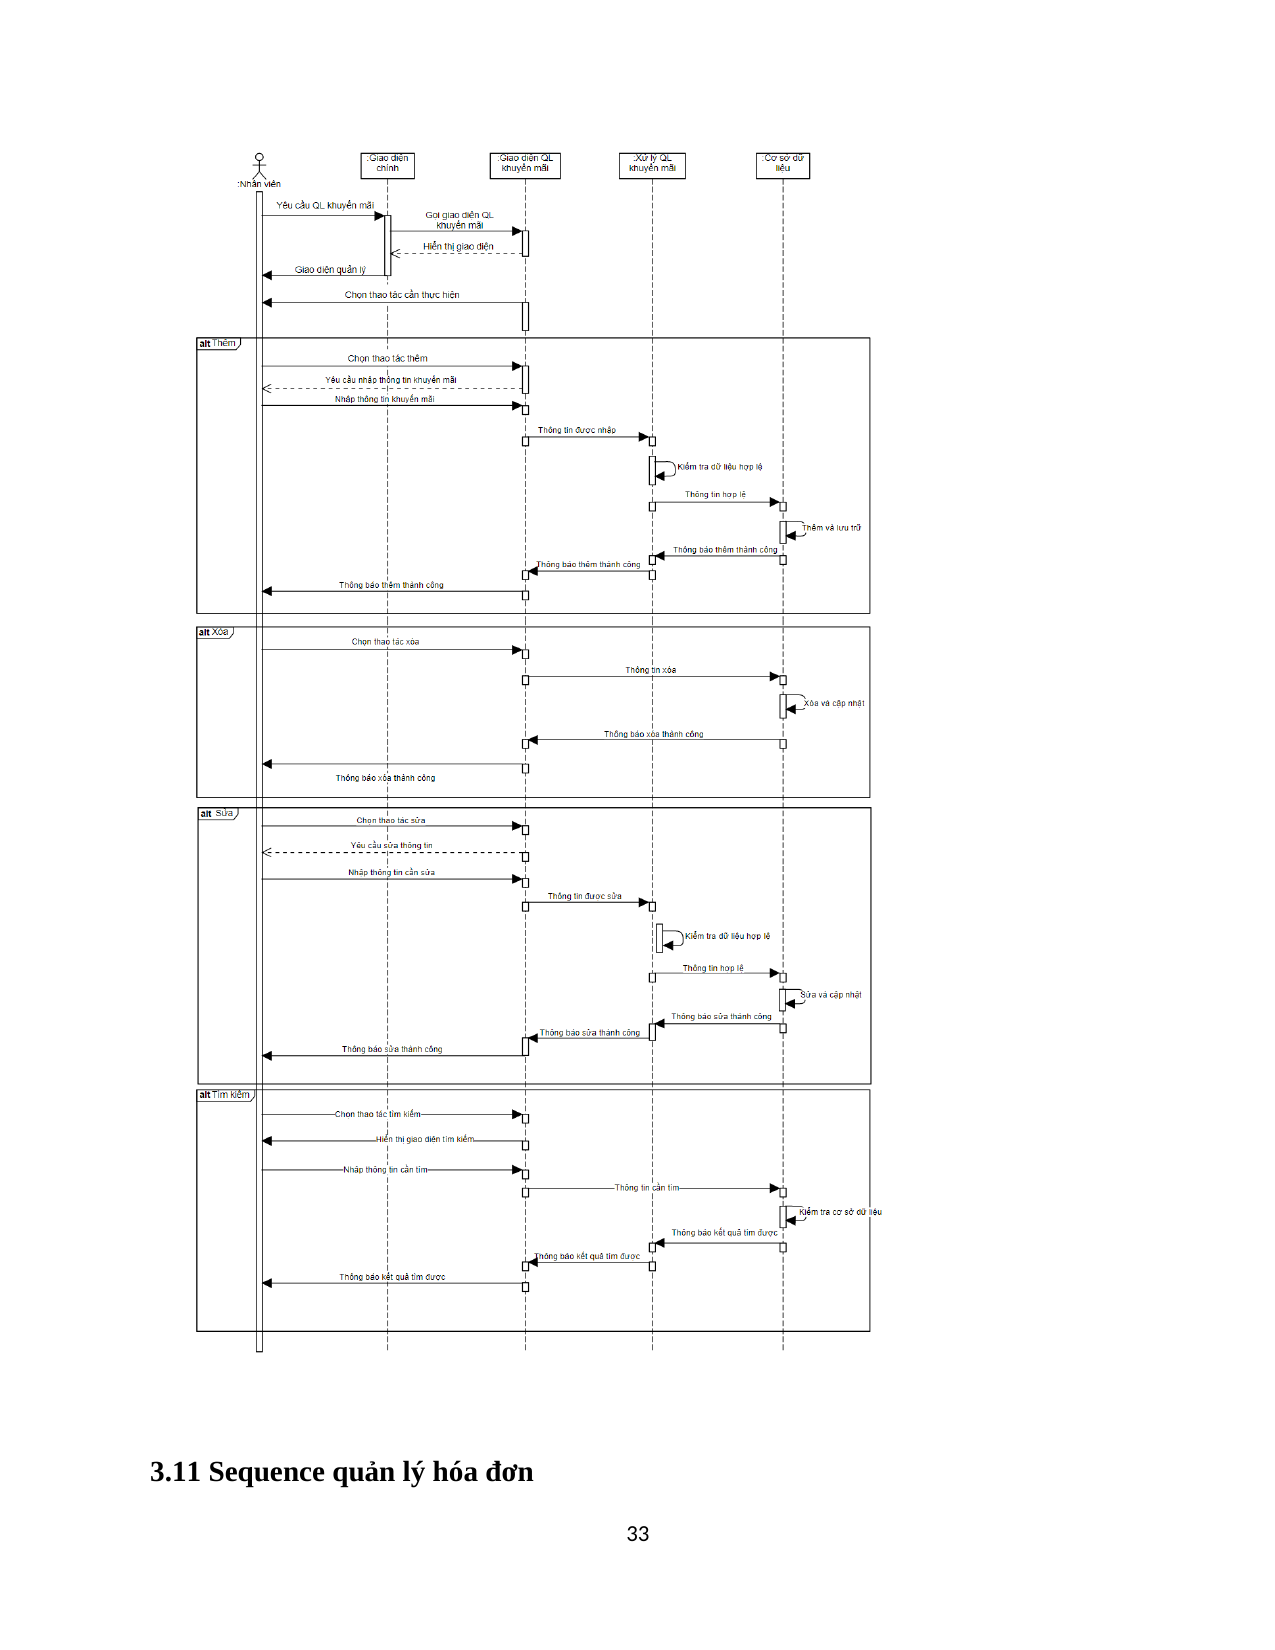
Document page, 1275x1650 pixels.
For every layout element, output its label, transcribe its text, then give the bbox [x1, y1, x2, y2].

text 3.11 Sequence quản lý hóa đơn [150, 1454, 1125, 1487]
picture [150, 150, 961, 1435]
